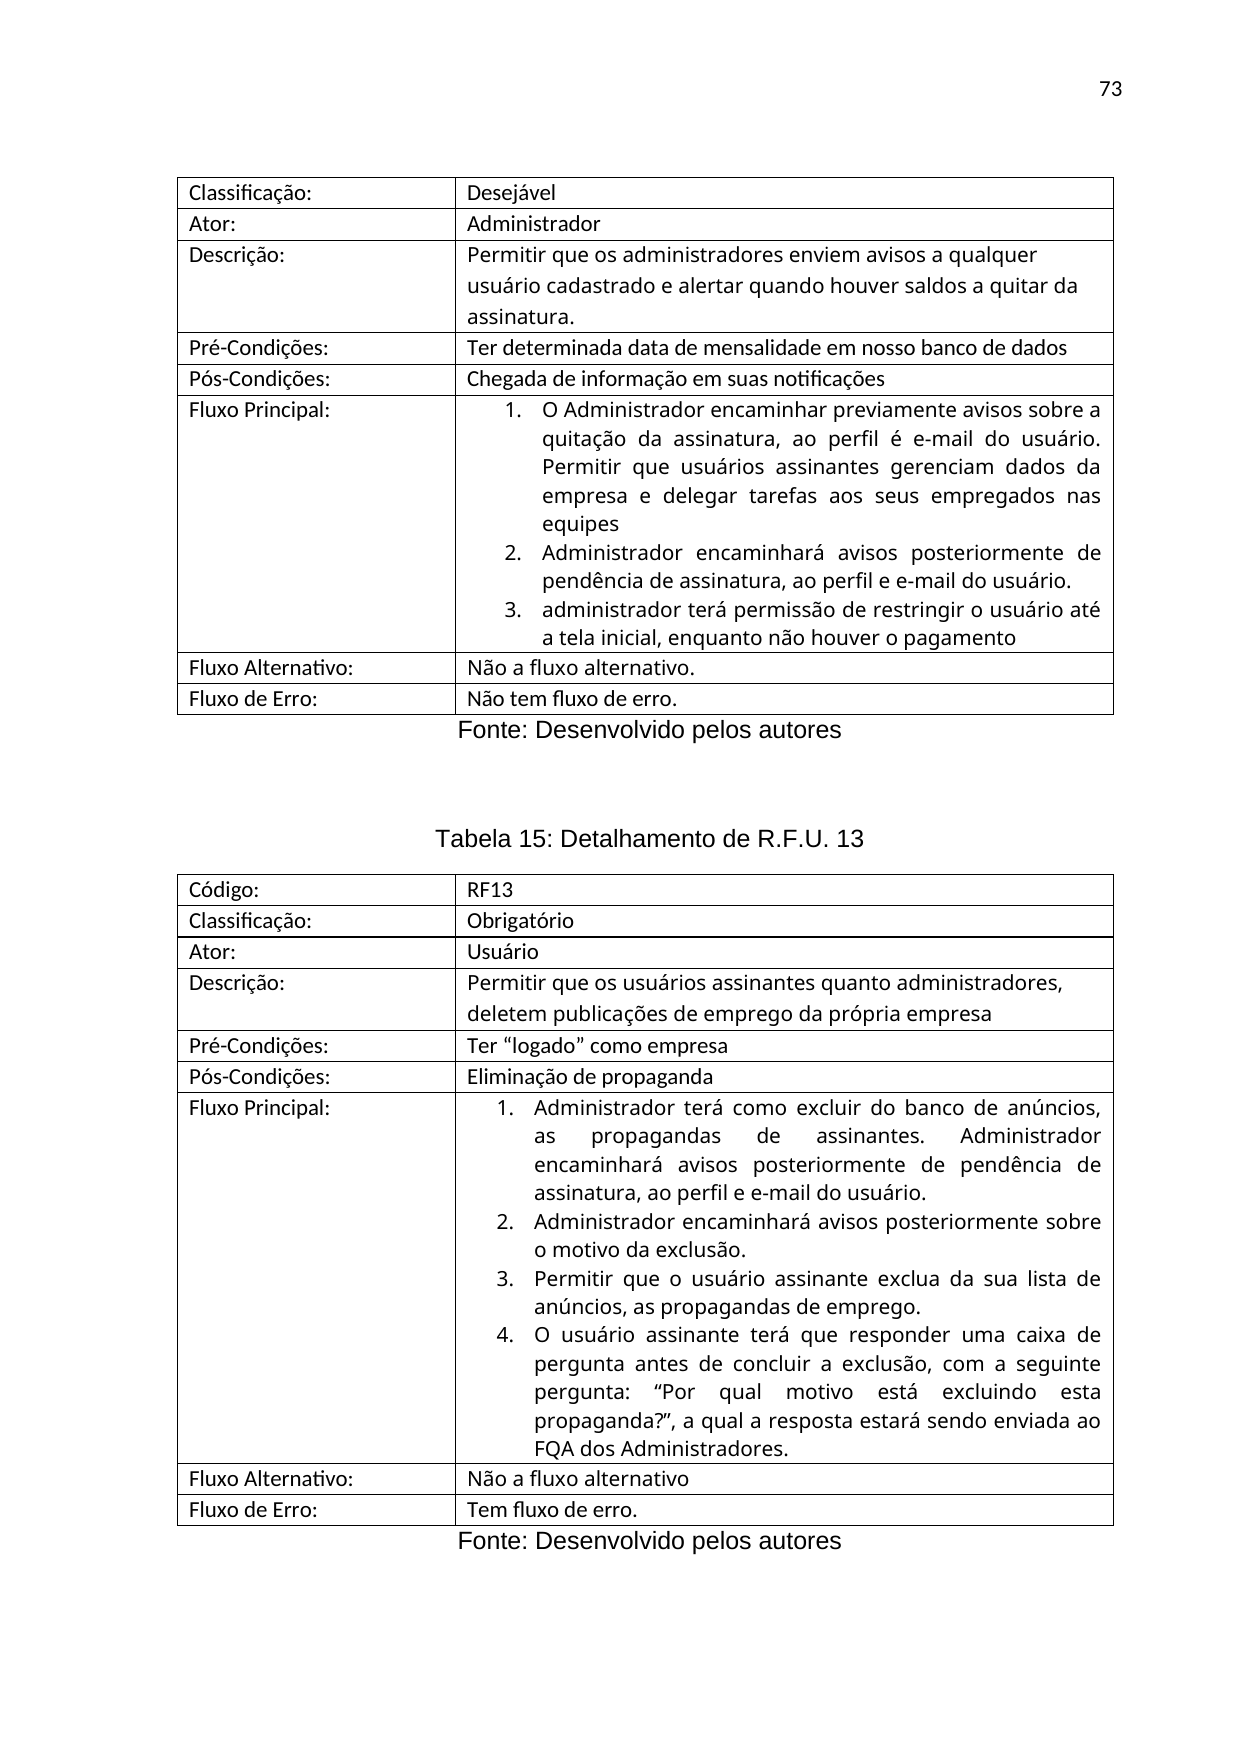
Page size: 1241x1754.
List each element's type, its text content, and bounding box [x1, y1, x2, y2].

text Fonte: Desenvolvido pelos autores [177, 1526, 1122, 1555]
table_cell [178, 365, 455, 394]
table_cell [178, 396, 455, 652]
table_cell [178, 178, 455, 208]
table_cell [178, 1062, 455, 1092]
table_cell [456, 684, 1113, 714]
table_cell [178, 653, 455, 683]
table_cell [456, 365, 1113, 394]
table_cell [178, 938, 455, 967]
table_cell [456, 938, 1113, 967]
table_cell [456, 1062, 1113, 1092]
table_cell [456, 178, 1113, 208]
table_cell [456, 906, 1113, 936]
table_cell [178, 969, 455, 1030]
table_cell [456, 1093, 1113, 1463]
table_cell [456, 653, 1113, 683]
text Tabela 15: Detalhamento de R.F.U. 13 [177, 824, 1122, 853]
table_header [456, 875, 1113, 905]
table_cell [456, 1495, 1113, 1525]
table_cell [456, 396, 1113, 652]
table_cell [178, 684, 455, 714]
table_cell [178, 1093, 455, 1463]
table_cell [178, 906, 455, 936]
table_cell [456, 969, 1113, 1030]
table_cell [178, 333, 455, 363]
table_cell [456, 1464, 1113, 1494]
text Fonte: Desenvolvido pelos autores [177, 715, 1122, 744]
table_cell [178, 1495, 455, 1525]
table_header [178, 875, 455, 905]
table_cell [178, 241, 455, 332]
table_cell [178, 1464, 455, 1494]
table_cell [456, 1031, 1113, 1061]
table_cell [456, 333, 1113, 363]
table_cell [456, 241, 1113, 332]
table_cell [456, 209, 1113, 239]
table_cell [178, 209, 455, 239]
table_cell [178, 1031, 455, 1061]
